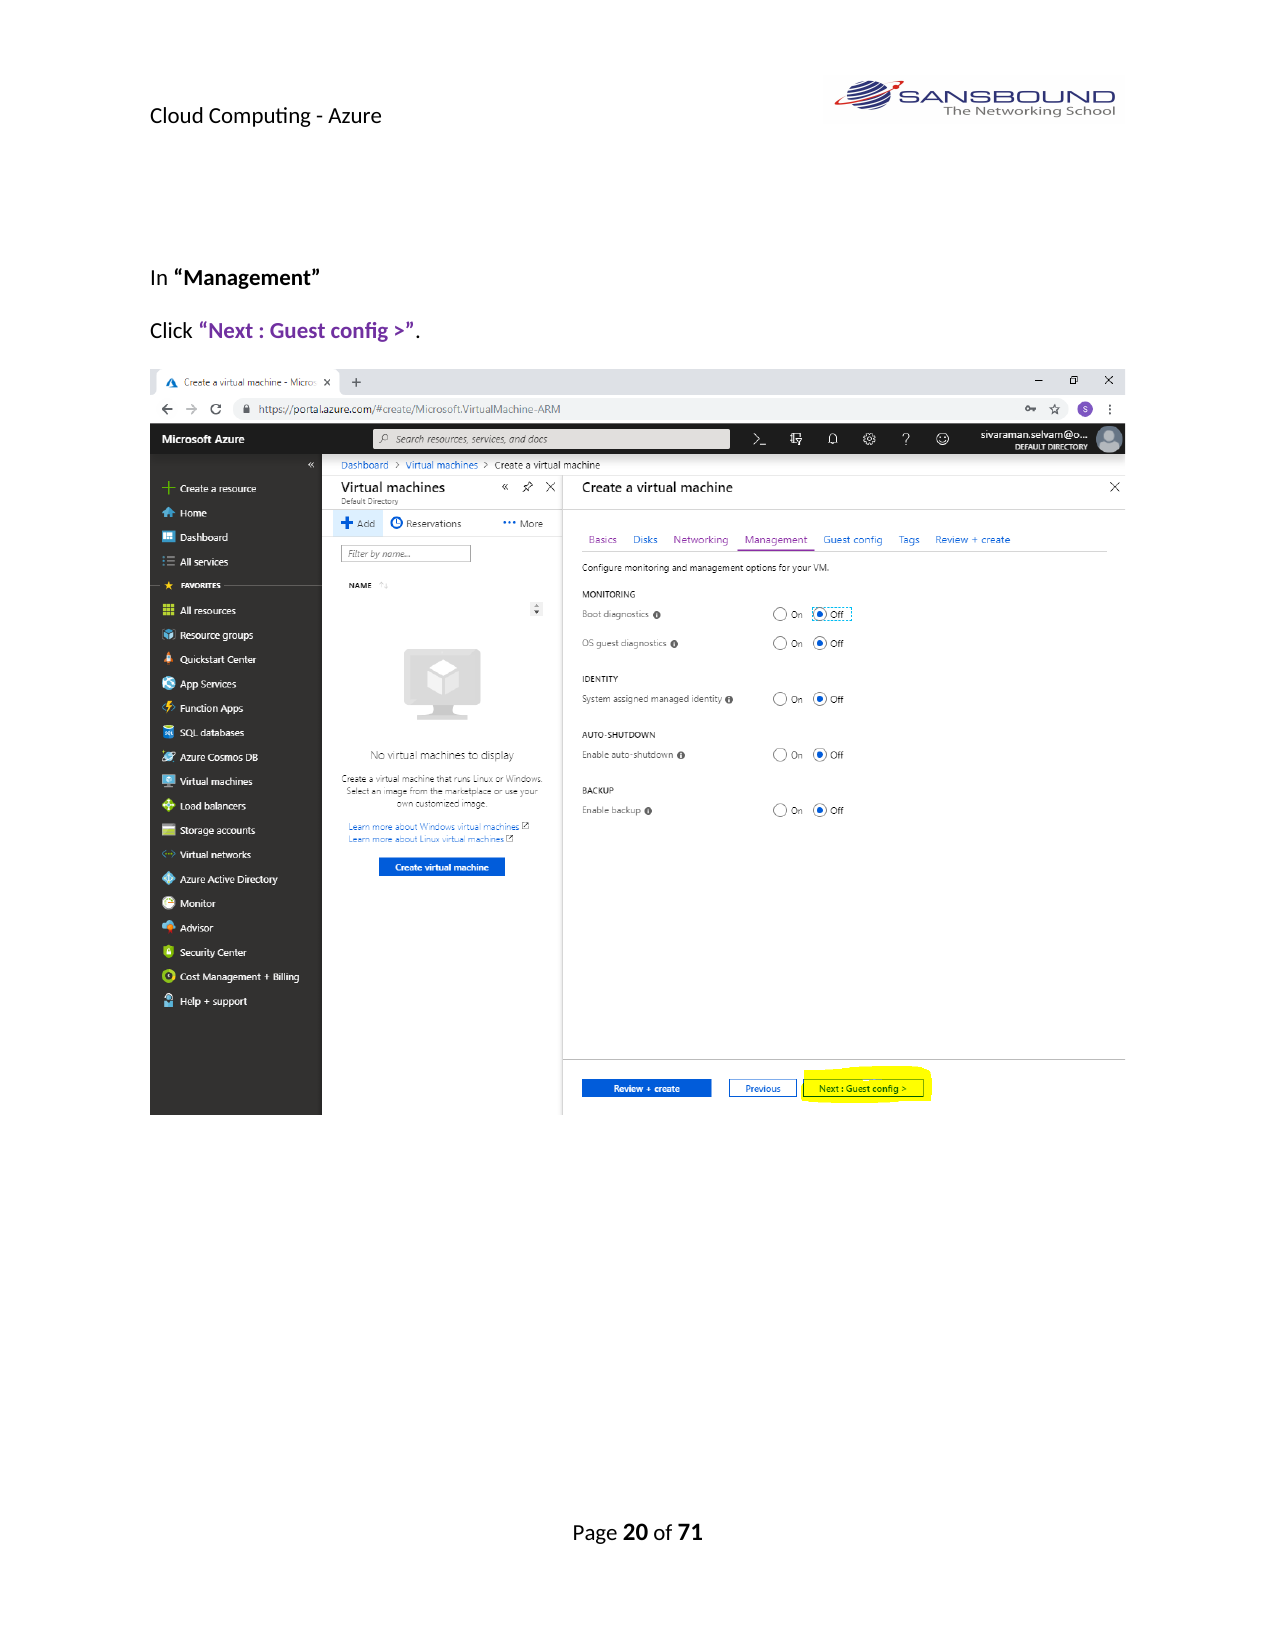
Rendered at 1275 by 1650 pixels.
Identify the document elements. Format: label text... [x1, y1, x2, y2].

text In “Management” [150, 263, 1125, 291]
picture [823, 75, 1125, 124]
picture [150, 369, 1125, 1115]
text Click “Next : Guest config >”. [150, 316, 1125, 344]
